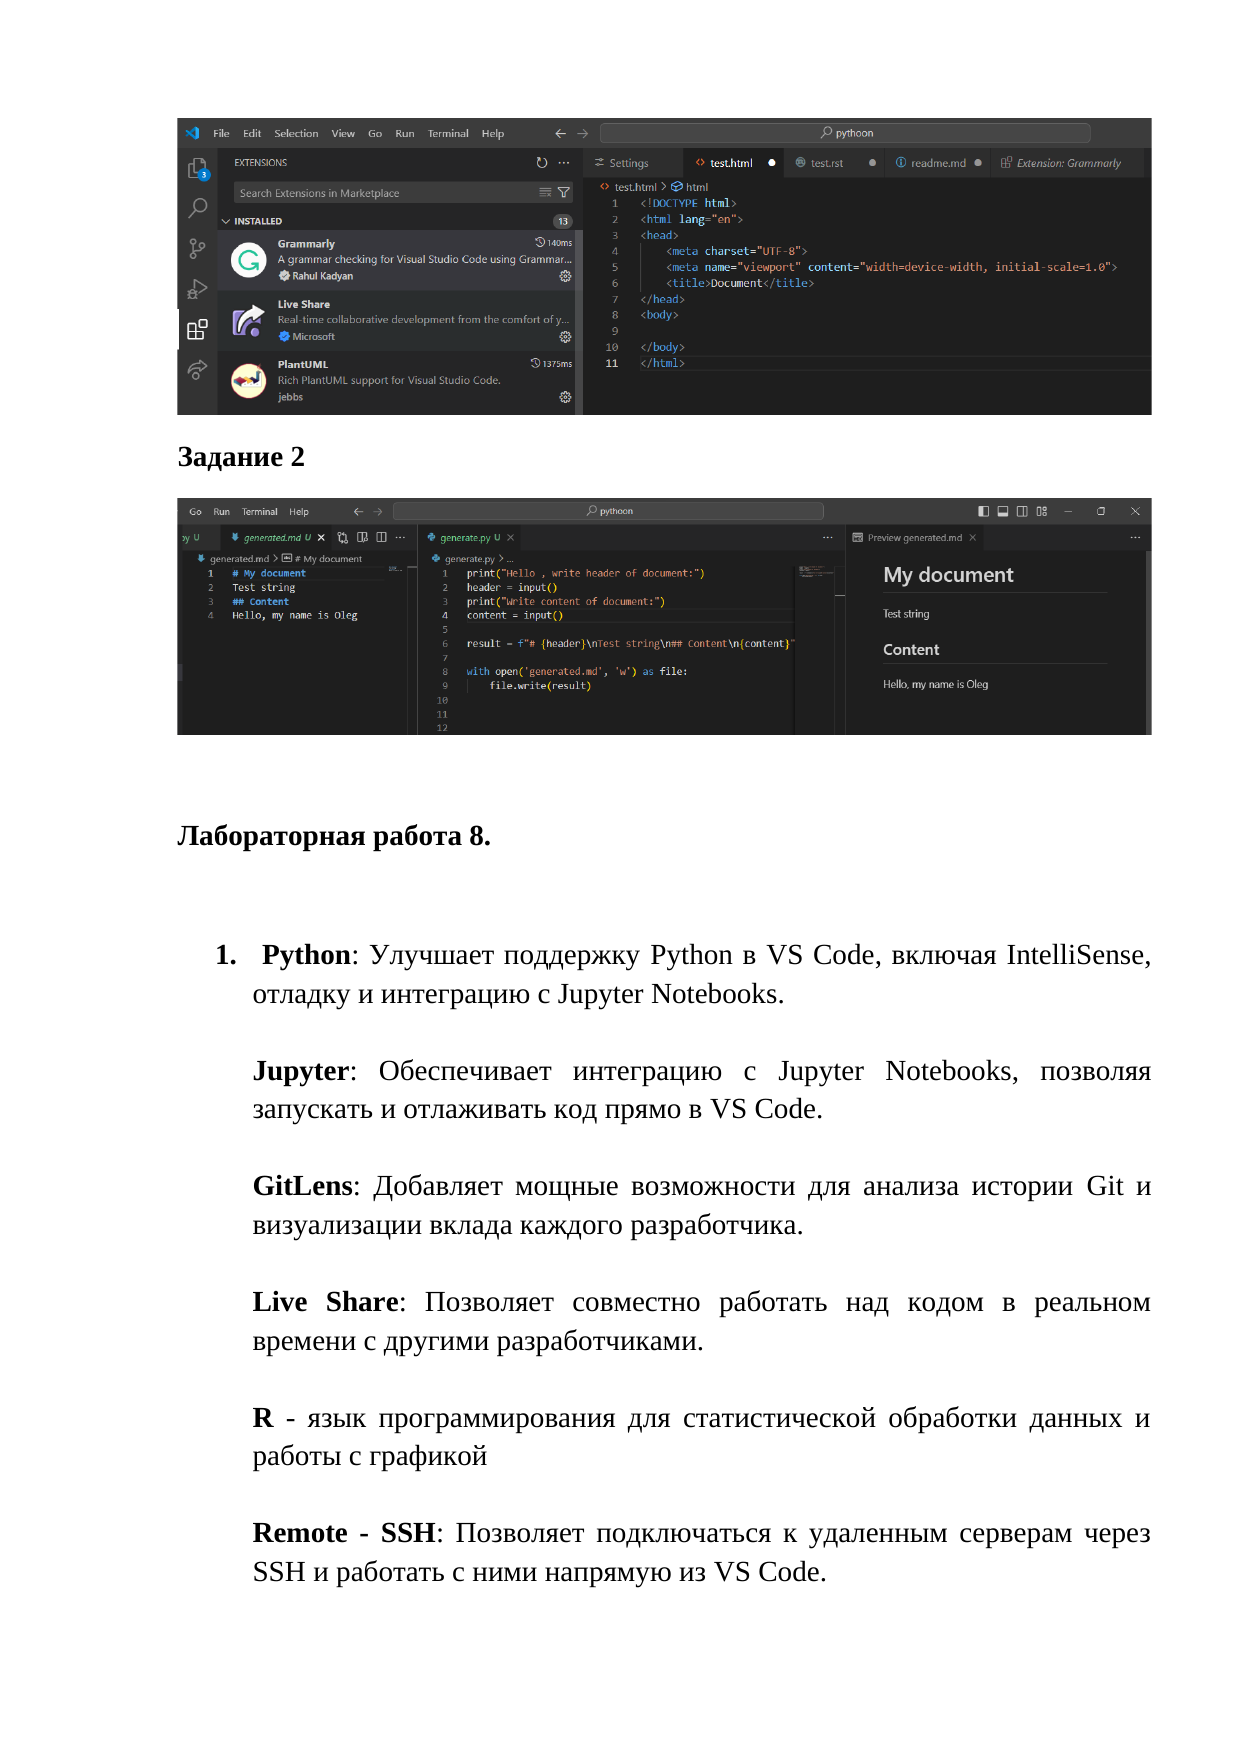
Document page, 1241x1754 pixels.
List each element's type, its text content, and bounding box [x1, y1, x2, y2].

list Jupyter: Обеспечивает интеграцию с Jupyter Notebooks, позволяя запускать и отлаживать код прямо в VS Code. [252, 1053, 1152, 1125]
picture [177, 498, 1152, 735]
text Лабораторная работа 8. [177, 818, 1152, 852]
list GitLens: Добавляет мощные возможности для анализа истории Git и визуализации вклада каждого разработчика. [252, 1168, 1152, 1241]
text Задание 2 [177, 439, 1152, 473]
list Live Share: Позволяет совместно работать над кодом в реальном времени с другими разработчиками. [252, 1284, 1152, 1356]
list Remote - SSH: Позволяет подключаться к удаленным серверам через SSH и работать с ними напрямую из VS Code. [252, 1515, 1152, 1587]
picture [177, 118, 1152, 415]
list R - язык программирования для статистической обработки данных и работы с графикой [252, 1400, 1152, 1472]
list Python: Улучшает поддержку Python в VS Code, включая IntelliSense, отладку и интеграцию с Jupyter Notebooks. [215, 937, 1152, 1009]
